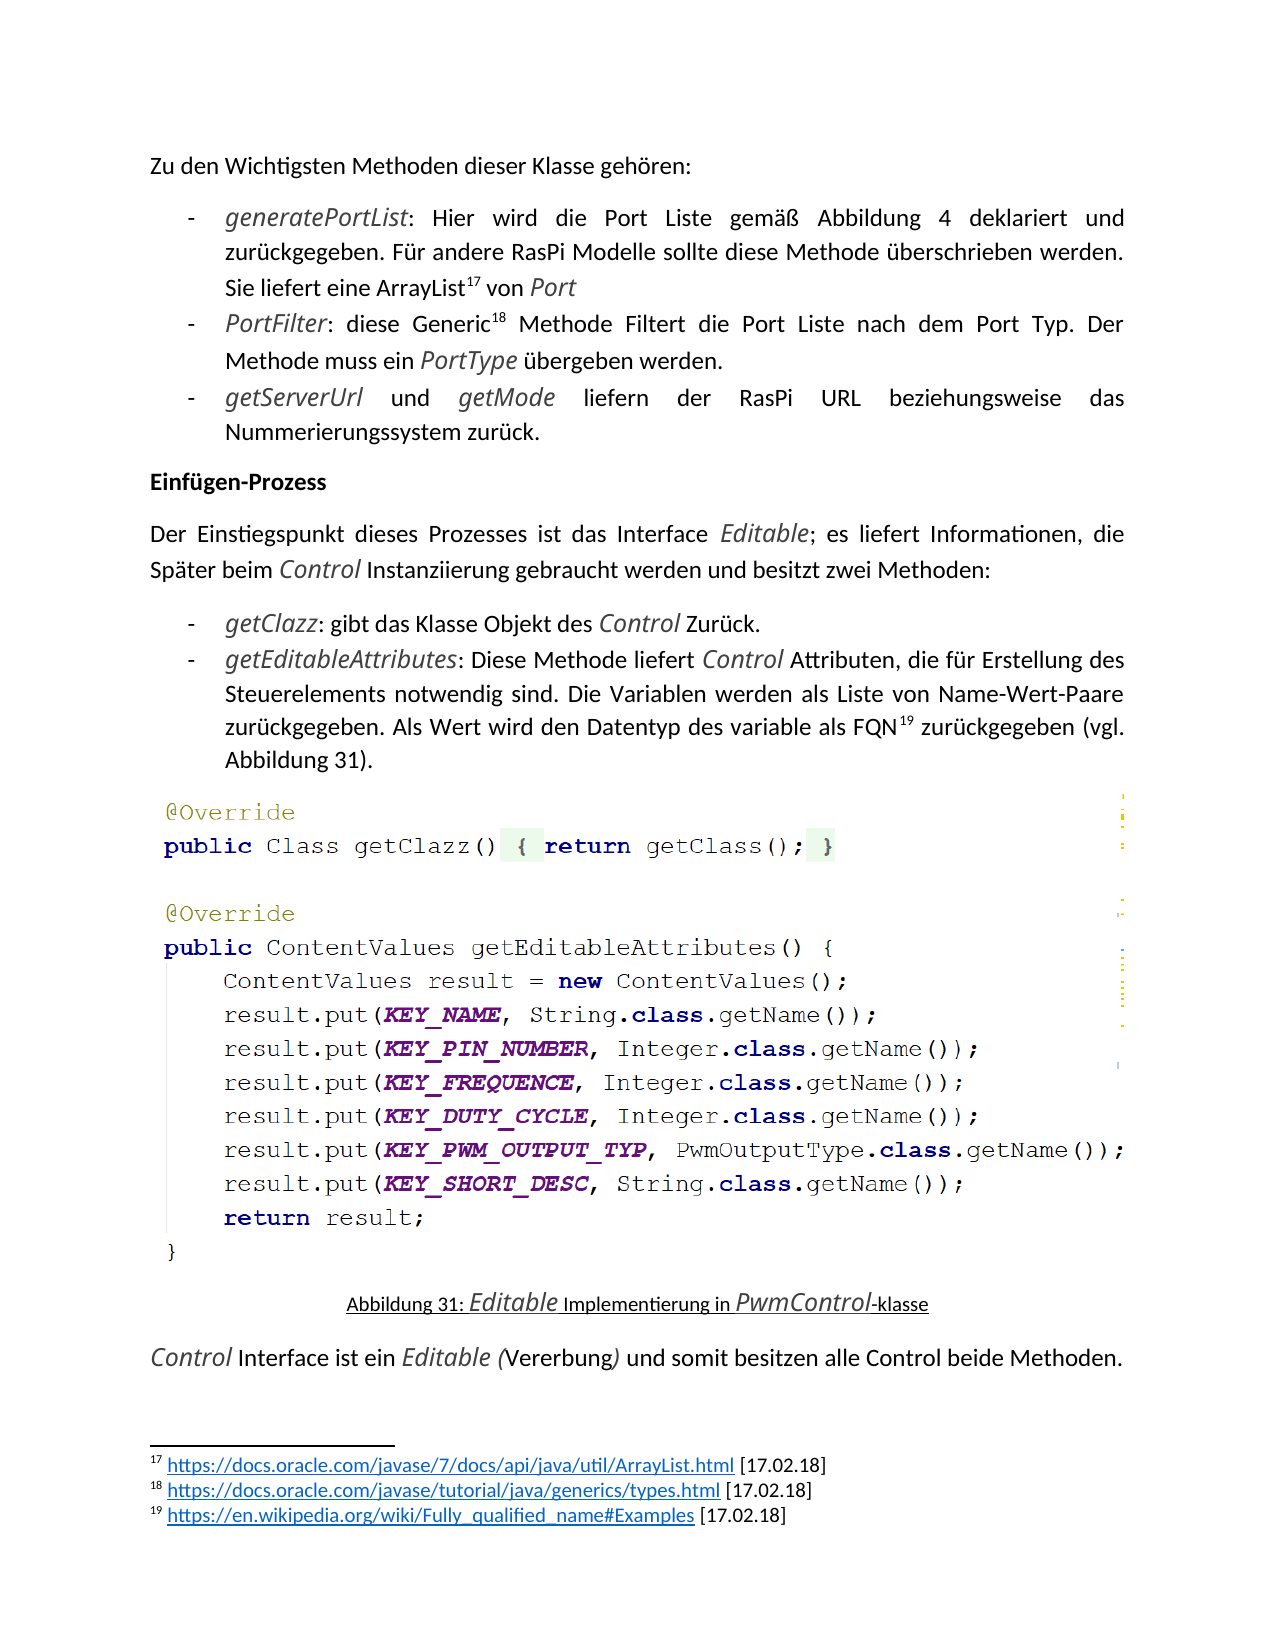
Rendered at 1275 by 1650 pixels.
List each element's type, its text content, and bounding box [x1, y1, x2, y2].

list getServerUrl und getMode liefern der RasPi URL beziehungsweise das Nummerierungssystem zurück. [187, 379, 1125, 447]
text Abbildung 31: Editable Implementierung in PwmControl-klasse [150, 1284, 1125, 1319]
list getEditableAttributes: Diese Methode liefert Control Attributen, die für Erstellung des Steuerelements notwendig sind. Die Variablen werden als Liste von Name-Wert-Paare zurückgegeben. Als Wert wird den Datentyp des variable als FQN zurückgegeben (vgl. Abbildung 31). [187, 642, 1125, 775]
text Zu den Wichtigsten Methoden dieser Klasse gehören: [150, 150, 1125, 181]
text Der Einstiegspunkt dieses Prozesses ist das Interface Editable; es liefert Informationen, die Später beim Control Instanziierung gebraucht werden und besitzt zwei Methoden: [150, 515, 1125, 586]
text Einfügen-Prozess [150, 466, 1125, 496]
picture [150, 794, 1124, 1266]
list generatePortList: Hier wird die Port Liste gemäß Abbildung 4 deklariert und zurückgegeben. Für andere RasPi Modelle sollte diese Methode überschrieben werden. Sie liefert eine ArrayList von Port [187, 199, 1125, 303]
list PortFilter: diese Generic Methode Filtert die Port Liste nach dem Port Typ. Der Methode muss ein PortType übergeben werden. [187, 306, 1125, 377]
list getClazz: gibt das Klasse Objekt des Control Zurück. [187, 605, 1125, 639]
text Control Interface ist ein Editable (Vererbung) und somit besitzen alle Control beide Methoden. [150, 1339, 1125, 1373]
